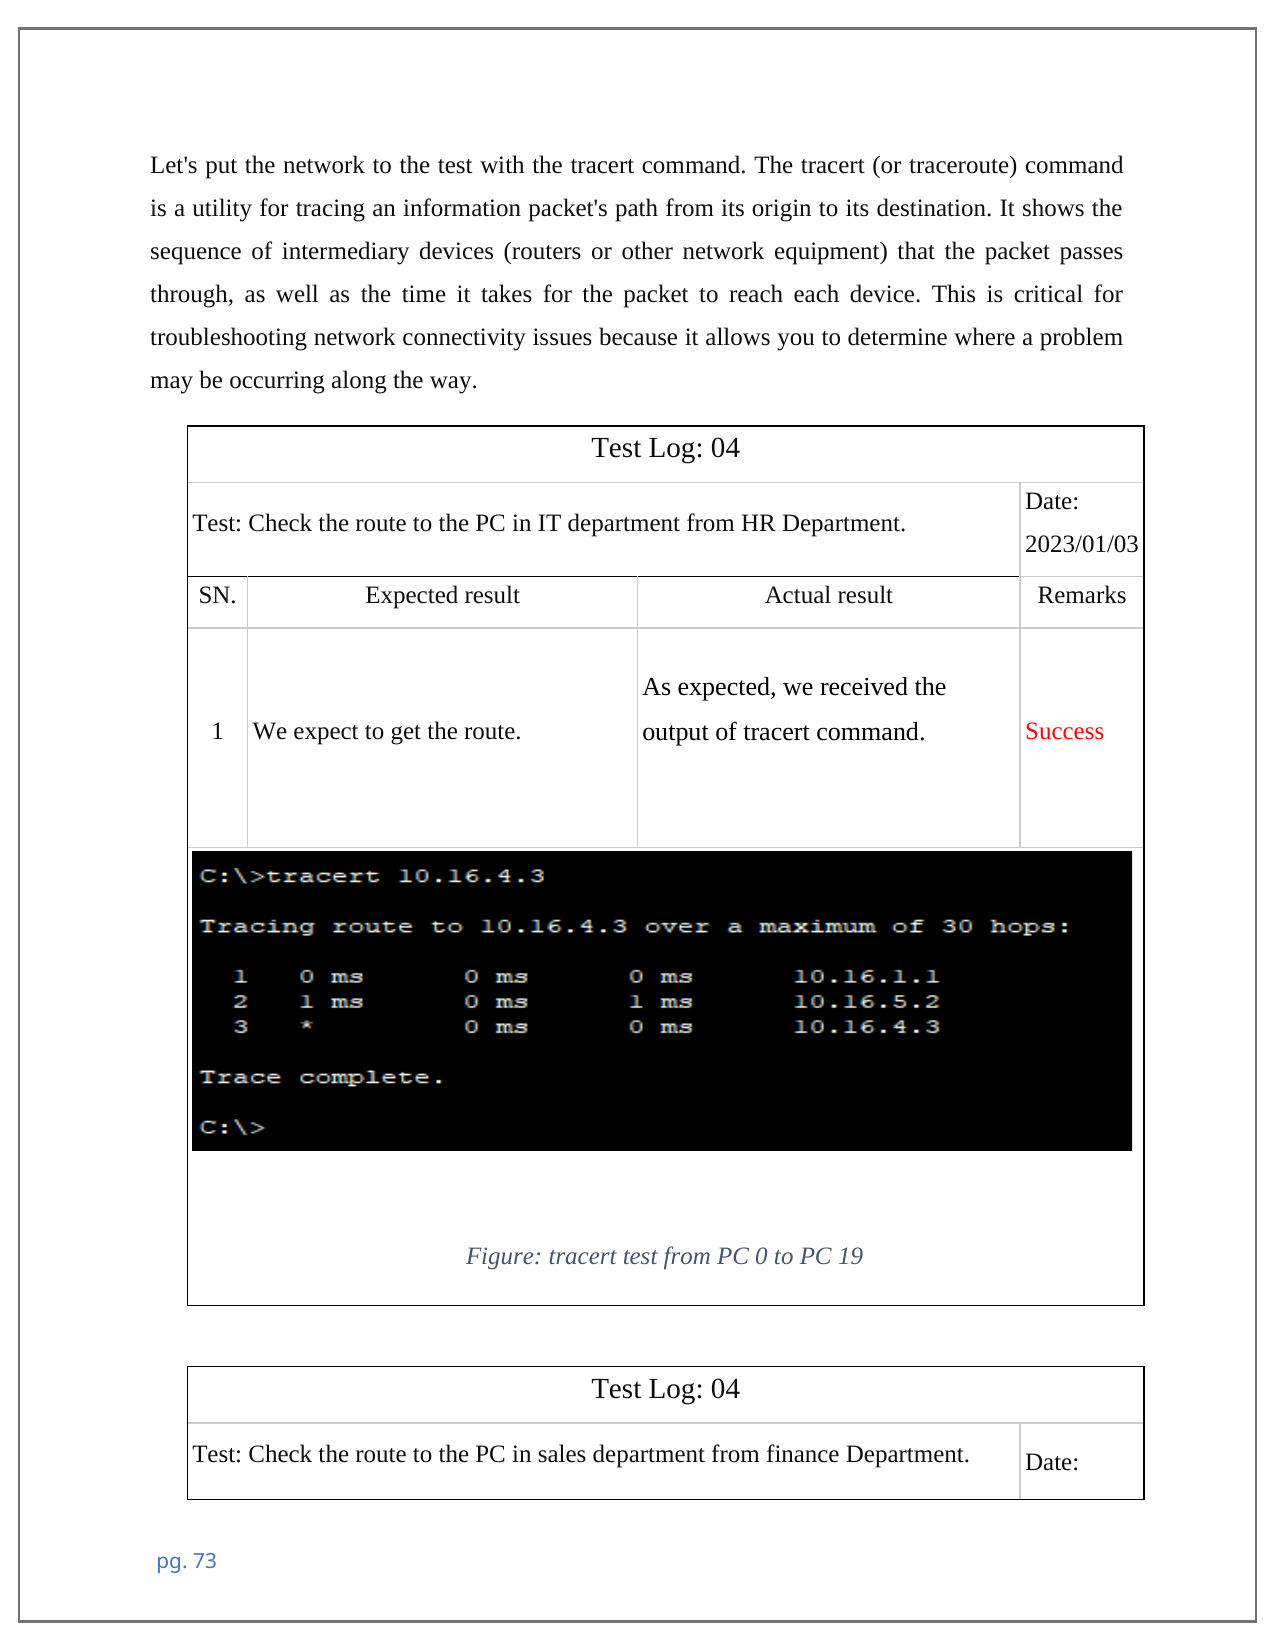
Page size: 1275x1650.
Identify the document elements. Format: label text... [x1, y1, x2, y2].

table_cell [188, 1424, 1019, 1498]
table_cell Figure: tracert test from PC 0 to PC 19 [188, 848, 1143, 1304]
table_cell Actual result [638, 577, 1019, 627]
table_cell 1 [188, 629, 247, 847]
table_cell We expect to get the route. [248, 629, 637, 847]
table_cell Expected result [248, 577, 637, 627]
table_cell Date: 2023/01/03 [1021, 1424, 1143, 1498]
table_cell Test: Check the route to the PC in IT department from HR Department. [188, 483, 1019, 576]
table_cell Remarks [1021, 577, 1143, 627]
table_header Test Log: 04 [188, 427, 1143, 482]
table_cell SN. [188, 577, 247, 627]
table_cell As expected, we received the output of tracert command. [638, 629, 1019, 847]
table_header Test Log: 04 [188, 1367, 1143, 1422]
table_cell Success [1021, 629, 1143, 847]
picture [192, 851, 1133, 1151]
text Let's put the network to the test with the tracert command. The tracert (or traceroute) command is a utility for tracing an information packet's path from its origin to its destination. It shows the sequence of intermediary devices (routers or other network equipment) that the packet passes through, as well as the time it takes for the packet to reach each device. This is critical for troubleshooting network connectivity issues because it allows you to determine where a problem may be occurring along the way. [150, 150, 1125, 394]
table_cell Date: 2023/01/03 [1021, 483, 1143, 576]
